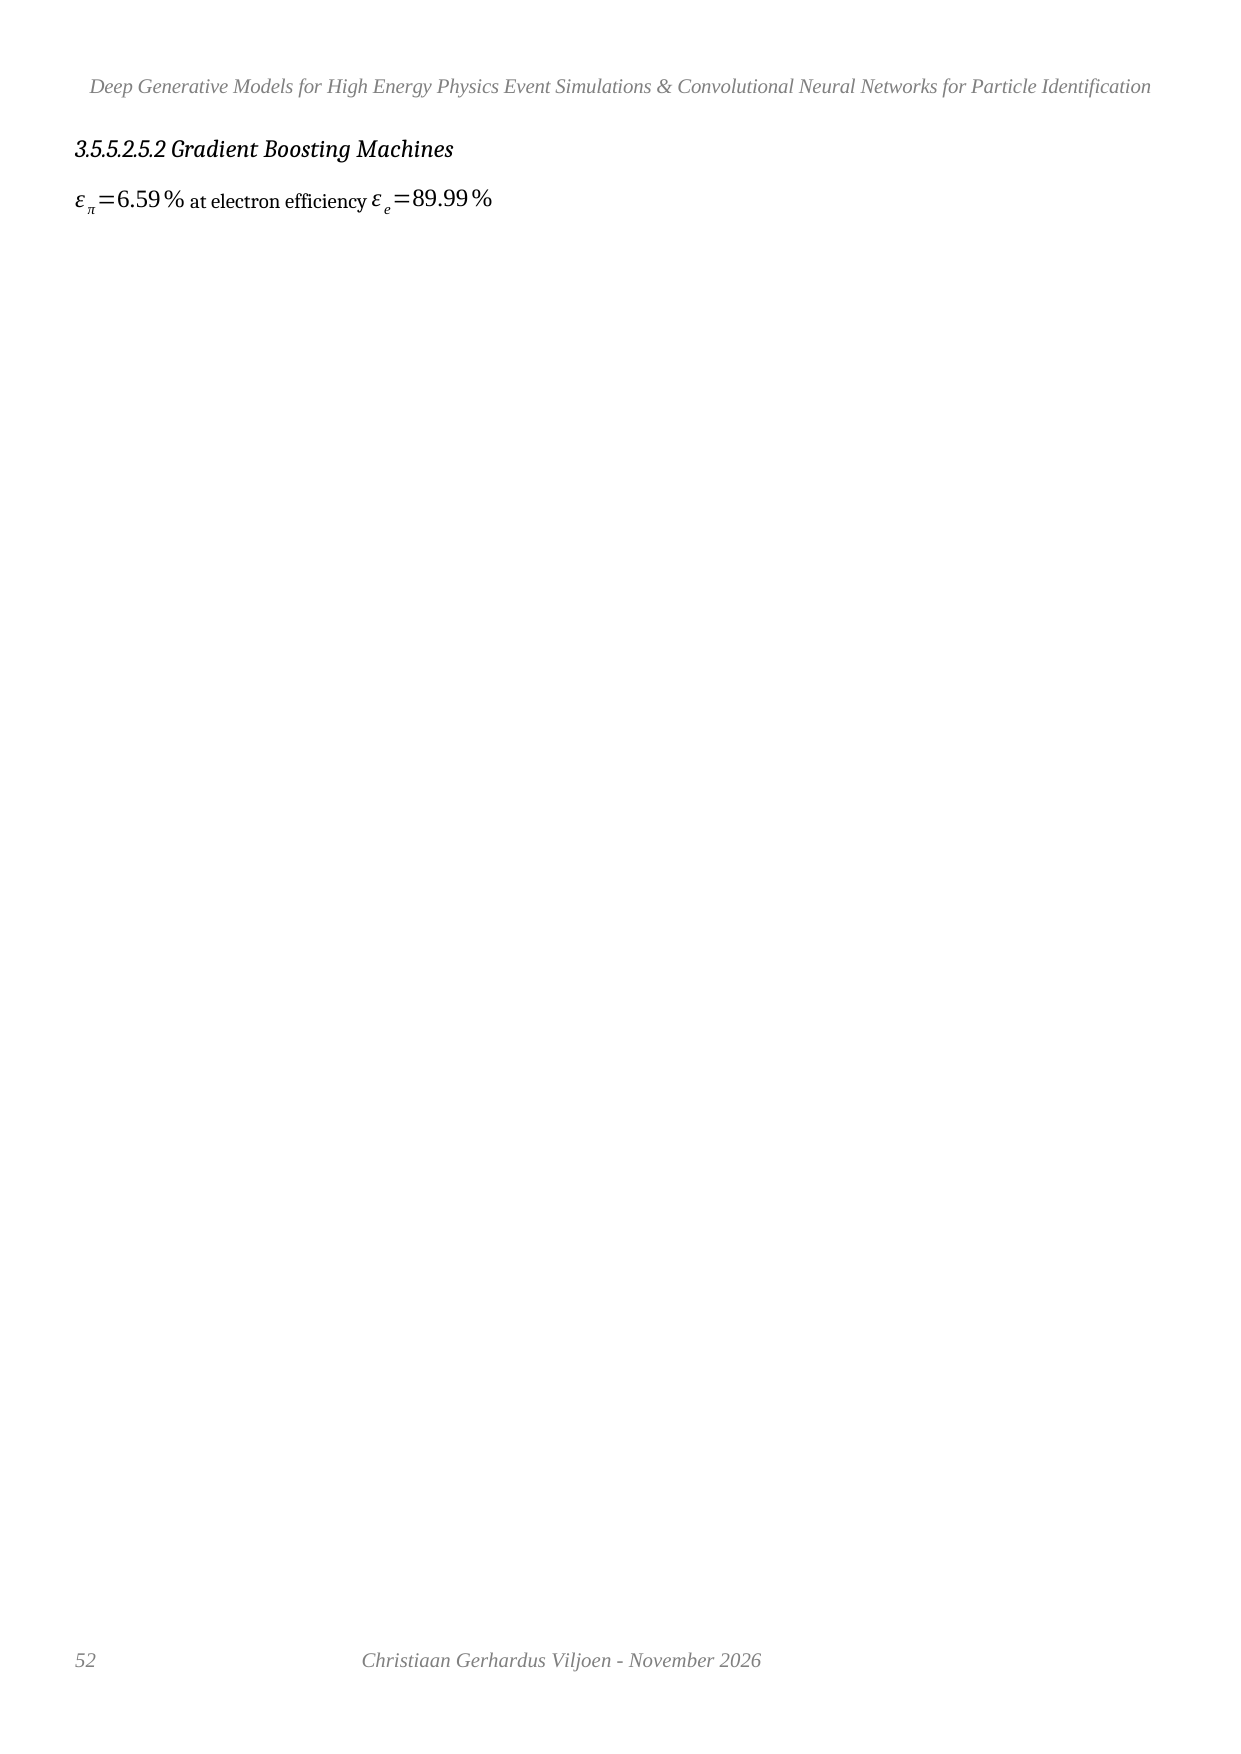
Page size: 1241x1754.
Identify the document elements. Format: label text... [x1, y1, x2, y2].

subtitle Gradient Boosting Machines [75, 135, 1165, 164]
text at electron efficiency [75, 185, 1165, 218]
